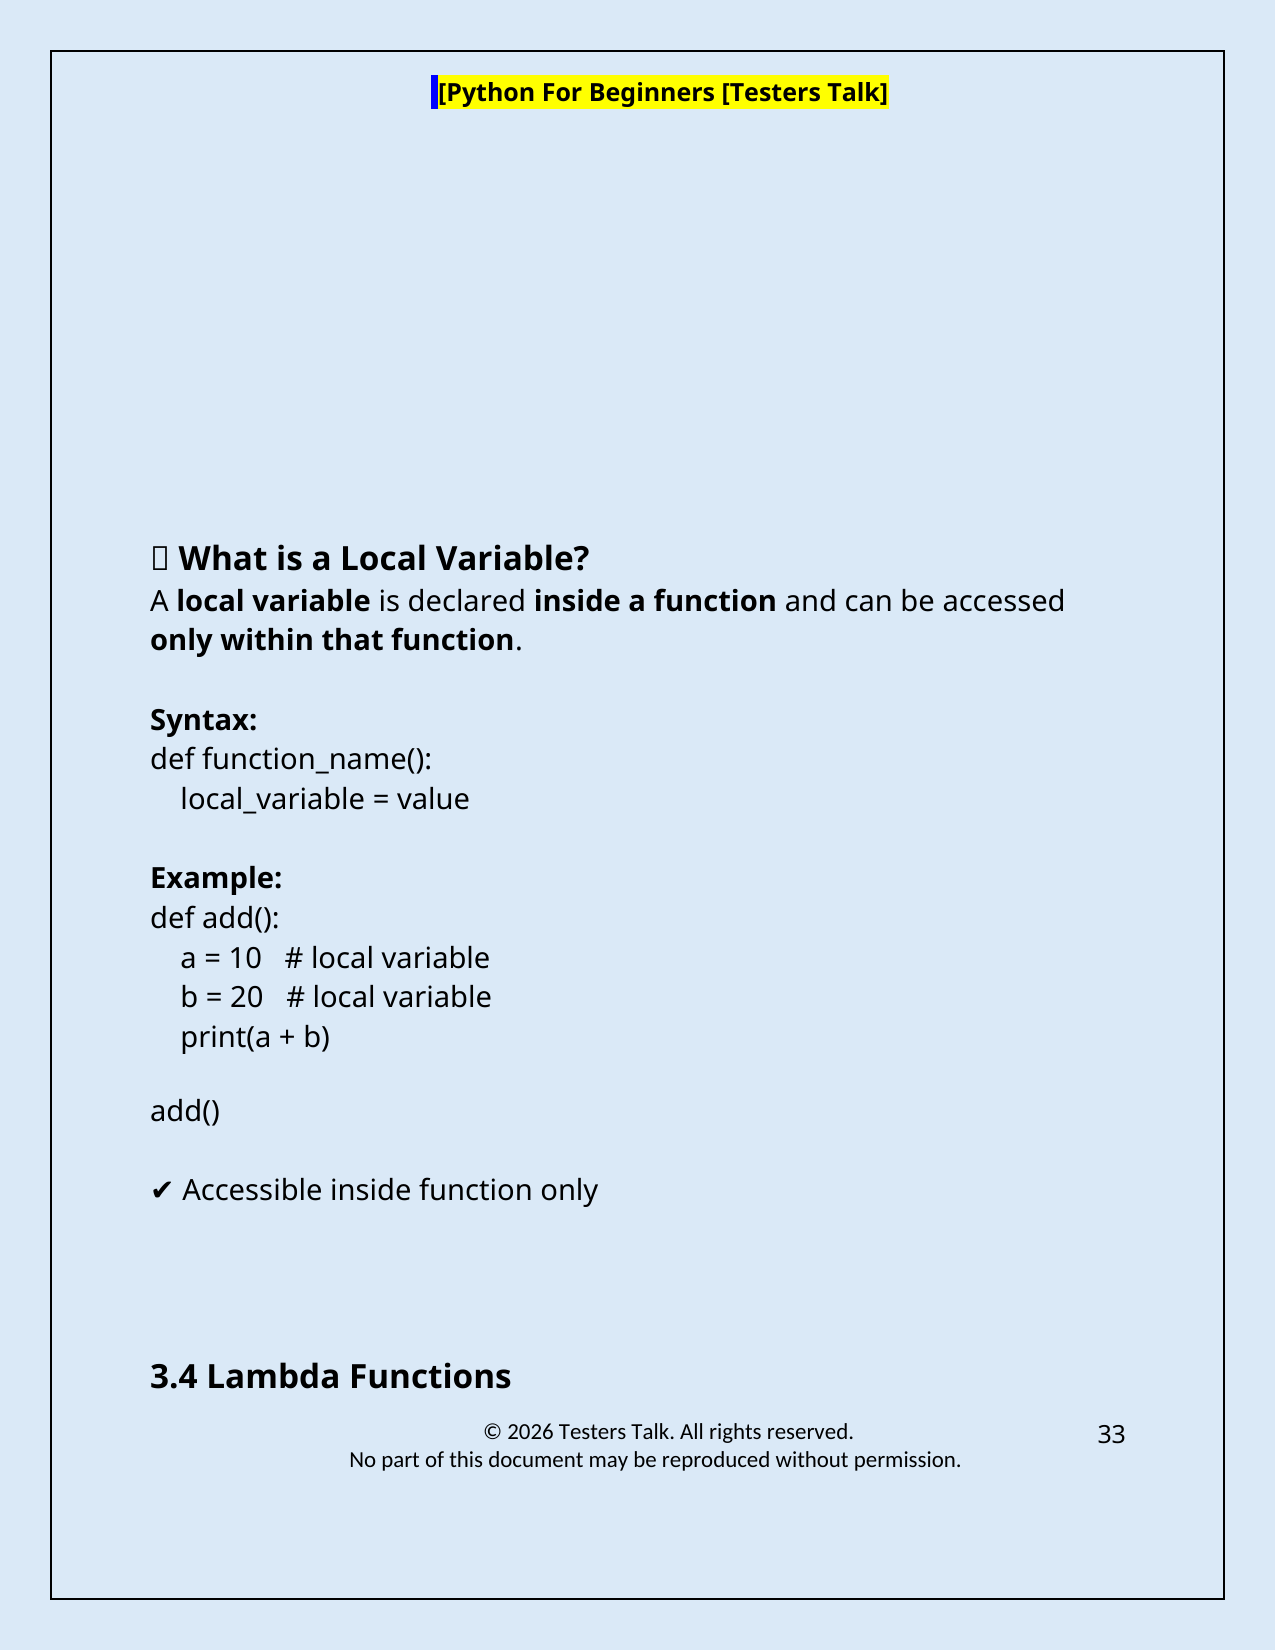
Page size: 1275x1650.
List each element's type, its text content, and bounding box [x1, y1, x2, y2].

text add() [150, 1090, 1125, 1130]
text ✔ Accessible inside function only [150, 1169, 1125, 1209]
text Example: [150, 858, 1125, 897]
text 3.4 Lambda Functions [150, 1353, 1125, 1399]
text Syntax: [150, 699, 1125, 738]
text print(a + b) [150, 1016, 1125, 1056]
text local_variable = value [150, 778, 1125, 818]
text b = 20 # local variable [150, 977, 1125, 1016]
text def add(): [150, 897, 1125, 937]
text a = 10 # local variable [150, 937, 1125, 977]
text A local variable is declared inside a function and can be accessed only within that function. [150, 580, 1125, 659]
text def function_name(): [150, 738, 1125, 778]
subtitle ✅ What is a Local Variable? [150, 534, 1125, 580]
